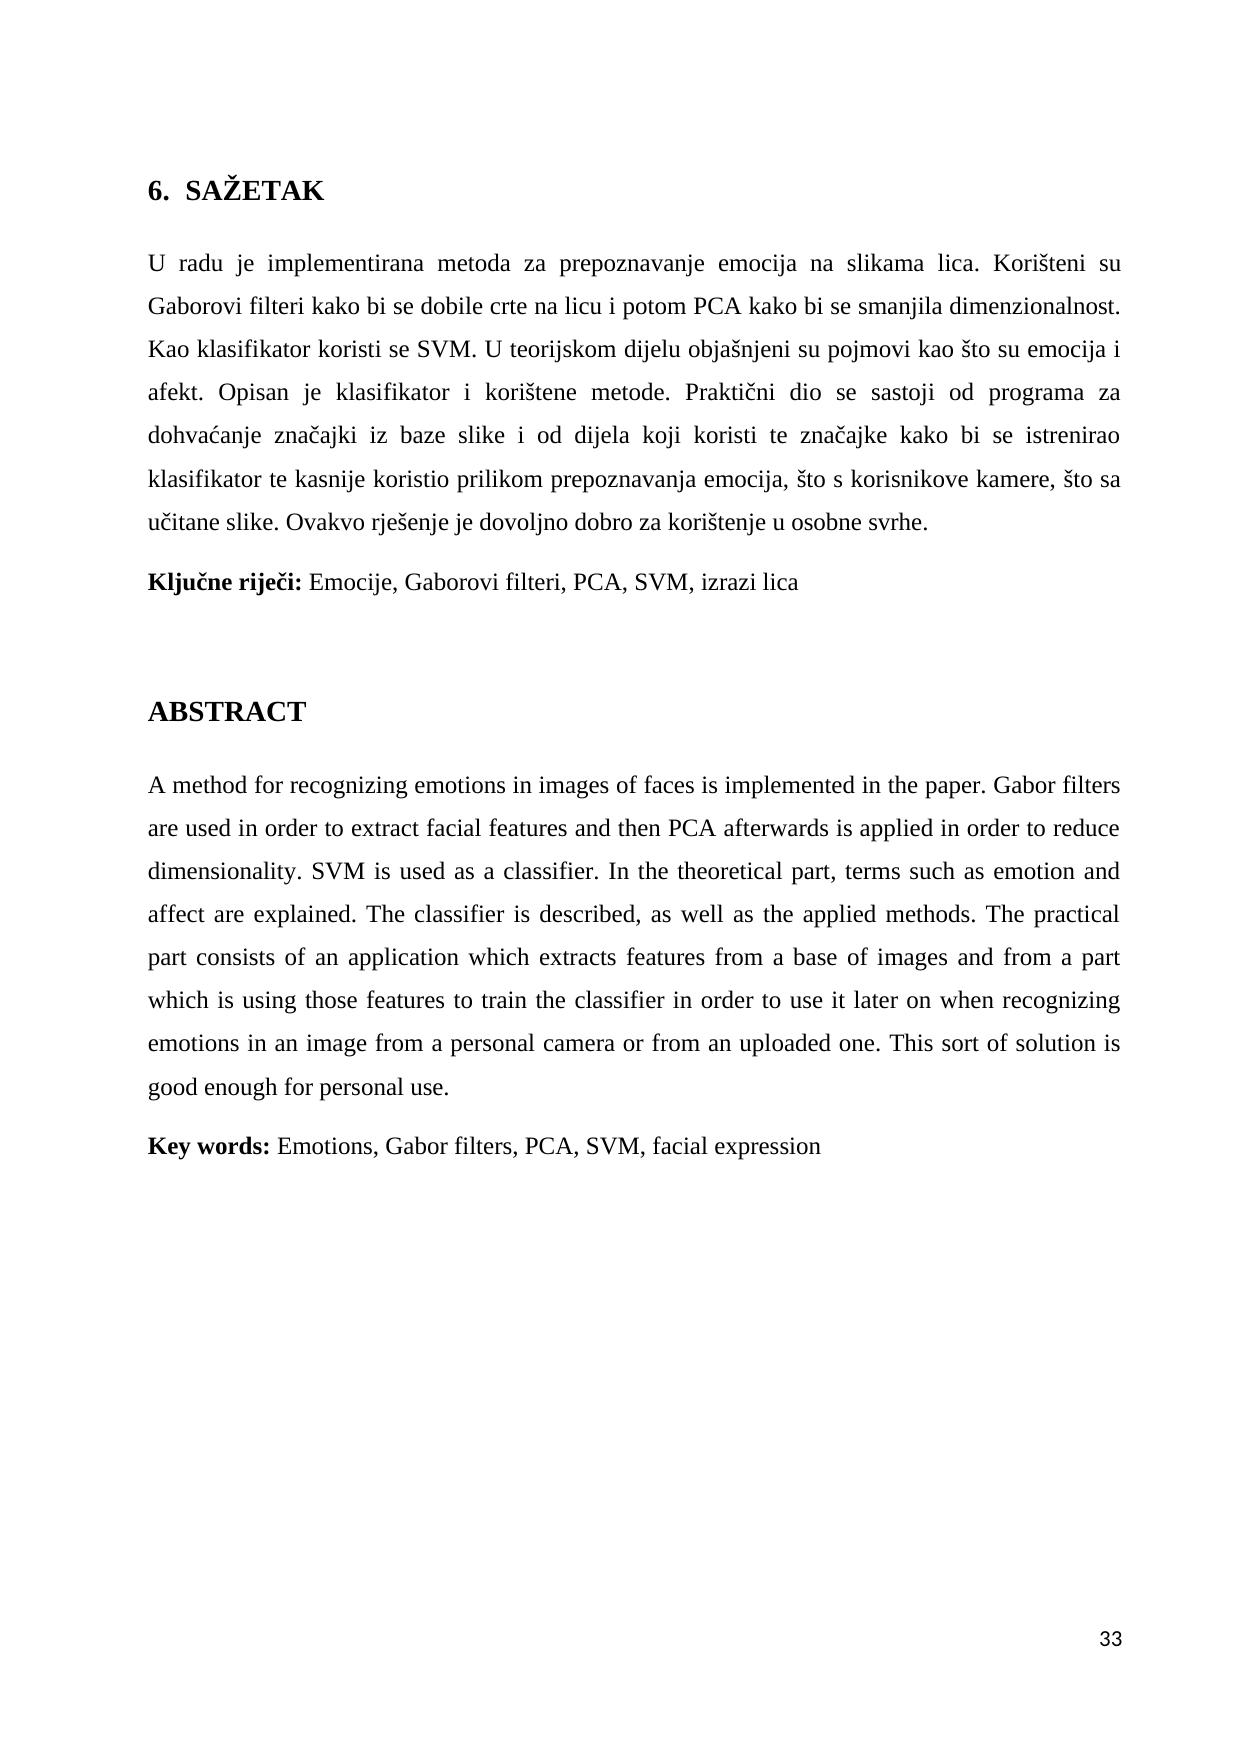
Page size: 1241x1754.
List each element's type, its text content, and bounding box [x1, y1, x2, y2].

text ABSTRACT [148, 694, 1122, 728]
text SAŽETAK [148, 173, 1122, 206]
text A method for recognizing emotions in images of faces is implemented in the paper. Gabor filters are used in order to extract facial features and then PCA afterwards is applied in order to reduce dimensionality. SVM is used as a classifier. In the theoretical part, terms such as emotion and affect are explained. The classifier is described, as well as the applied methods. The practical part consists of an application which extracts features from a base of images and from a part which is using those features to train the classifier in order to use it later on when recognizing emotions in an image from a personal camera or from an uploaded one. This sort of solution is good enough for personal use. [148, 770, 1122, 1100]
text U radu je implementirana metoda za prepoznavanje emocija na slikama lica. Korišteni su Gaborovi filteri kako bi se dobile crte na licu i potom PCA kako bi se smanjila dimenzionalnost. Kao klasifikator koristi se SVM. U teorijskom dijelu objašnjeni su pojmovi kao što su emocija i afekt. Opisan je klasifikator i korištene metode. Praktični dio se sastoji od programa za dohvaćanje značajki iz baze slike i od dijela koji koristi te značajke kako bi se istrenirao klasifikator te kasnije koristio prilikom prepoznavanja emocija, što s korisnikove kamere, što sa učitane slike. Ovakvo rješenje je dovoljno dobro za korištenje u osobne svrhe. [148, 248, 1122, 536]
text Ključne riječi: Emocije, Gaborovi filteri, PCA, SVM, izrazi lica [148, 567, 1122, 595]
text Key words: Emotions, Gabor filters, PCA, SVM, facial expression [148, 1131, 1122, 1160]
